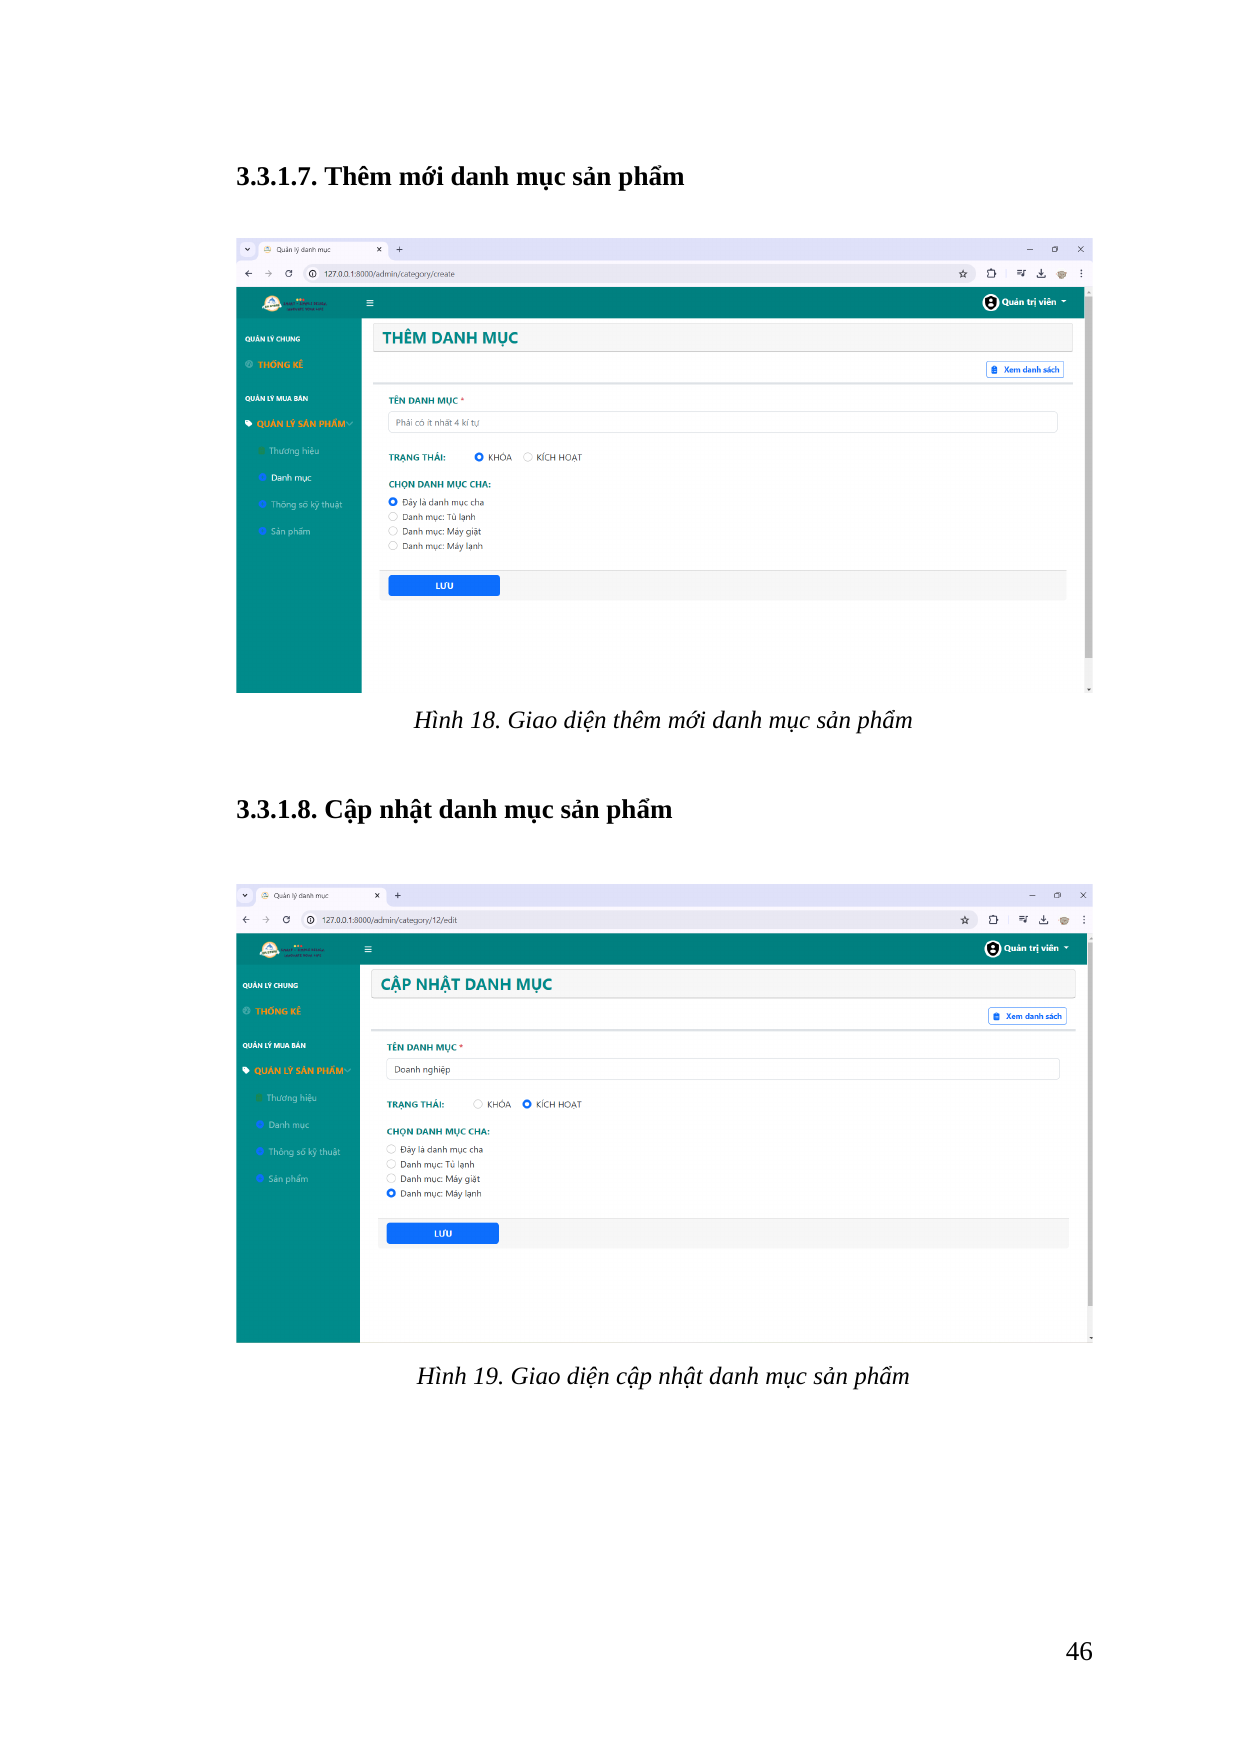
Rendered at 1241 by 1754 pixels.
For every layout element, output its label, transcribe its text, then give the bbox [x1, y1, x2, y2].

text Hình 18. Giao diện thêm mới danh mục sản phẩm [236, 705, 1092, 734]
text Hình 19. Giao diện cập nhật danh mục sản phẩm [236, 1361, 1092, 1390]
subtitle 3.3.1.8. Cập nhật danh mục sản phẩm [236, 793, 1092, 824]
subtitle 3.3.1.7. Thêm mới danh mục sản phẩm [236, 160, 1092, 191]
picture [236, 884, 1093, 1343]
picture [236, 238, 1093, 693]
